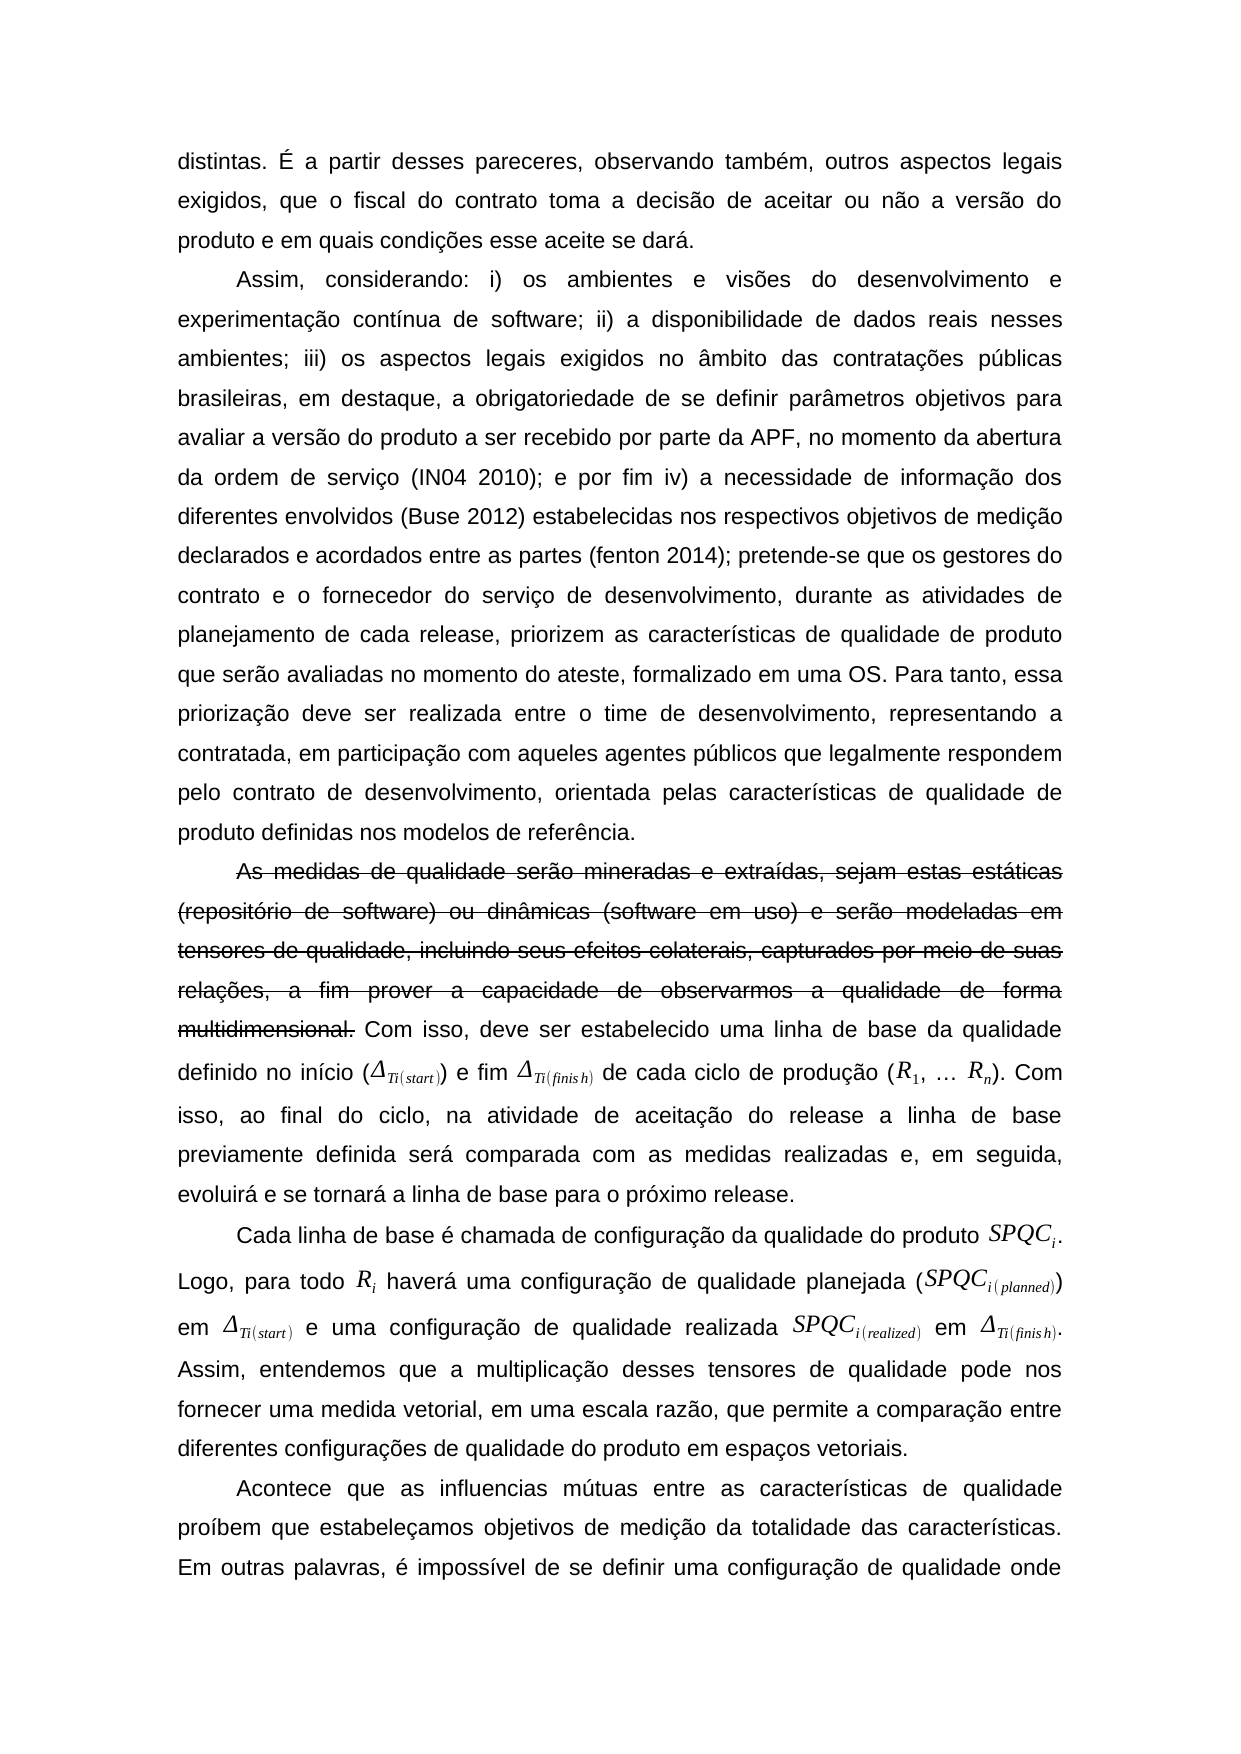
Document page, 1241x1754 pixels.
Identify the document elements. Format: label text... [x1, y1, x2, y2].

text As medidas de qualidade serão mineradas e extraídas, sejam estas estáticas (repositório de software) ou dinâmicas (software em uso) e serão modeladas em tensores de qualidade, incluindo seus efeitos colaterais, capturados por meio de suas relações, a fim prover a capacidade de observarmos a qualidade de forma multidimensional. Com isso, deve ser estabelecido uma linha de base da qualidade definido no início () e fim de cada ciclo de produção (, … ). Com isso, ao final do ciclo, na atividade de aceitação do release a linha de base previamente definida será comparada com as medidas realizadas e, em seguida, evoluirá e se tornará a linha de base para o próximo release. [177, 952, 1063, 1207]
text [177, 1474, 1063, 1580]
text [177, 148, 1063, 253]
text As medidas de qualidade serão mineradas e extraídas, sejam estas estáticas (repositório de software) ou dinâmicas (software em uso) e serão modeladas em tensores de qualidade, incluindo seus efeitos colaterais, capturados por meio de suas relações, a fim prover a capacidade de observarmos a qualidade de forma multidimensional. Com isso, deve ser estabelecido uma linha de base da qualidade definido no início () e fim de cada ciclo de produção (, … ). Com isso, ao final do ciclo, na atividade de aceitação do release a linha de base previamente definida será comparada com as medidas realizadas e, em seguida, evoluirá e se tornará a linha de base para o próximo release. [177, 858, 1063, 912]
text Cada linha de base é chamada de configuração da qualidade do produto . Logo, para todo haverá uma configuração de qualidade planejada () em e uma configuração de qualidade realizada em . Assim, entendemos que a multiplicação desses tensores de qualidade pode nos fornecer uma medida vetorial, em uma escala razão, que permite a comparação entre diferentes configurações de qualidade do produto em espaços vetoriais. [177, 1220, 1063, 1461]
text Assim, considerando: i) os ambientes e visões do desenvolvimento e experimentação contínua de software; ii) a disponibilidade de dados reais nesses ambientes; iii) os aspectos legais exigidos no âmbito das contratações públicas brasileiras, em destaque, a obrigatoriedade de se definir parâmetros objetivos para avaliar a versão do produto a ser recebido por parte da APF, no momento da abertura da ordem de serviço (IN04 2010); e por fim iv) a necessidade de informação dos diferentes envolvidos (Buse 2012) estabelecidas nos respectivos objetivos de medição declarados e acordados entre as partes (fenton 2014); pretende-se que os gestores do contrato e o fornecedor do serviço de desenvolvimento, durante as atividades de planejamento de cada release, priorizem as características de qualidade de produto que serão avaliadas no momento do ateste, formalizado em uma OS. Para tanto, essa priorização deve ser realizada entre o time de desenvolvimento, representando a contratada, em participação com aqueles agentes públicos que legalmente respondem pelo contrato de desenvolvimento, orientada pelas características de qualidade de produto definidas nos modelos de referência. [177, 266, 1063, 845]
